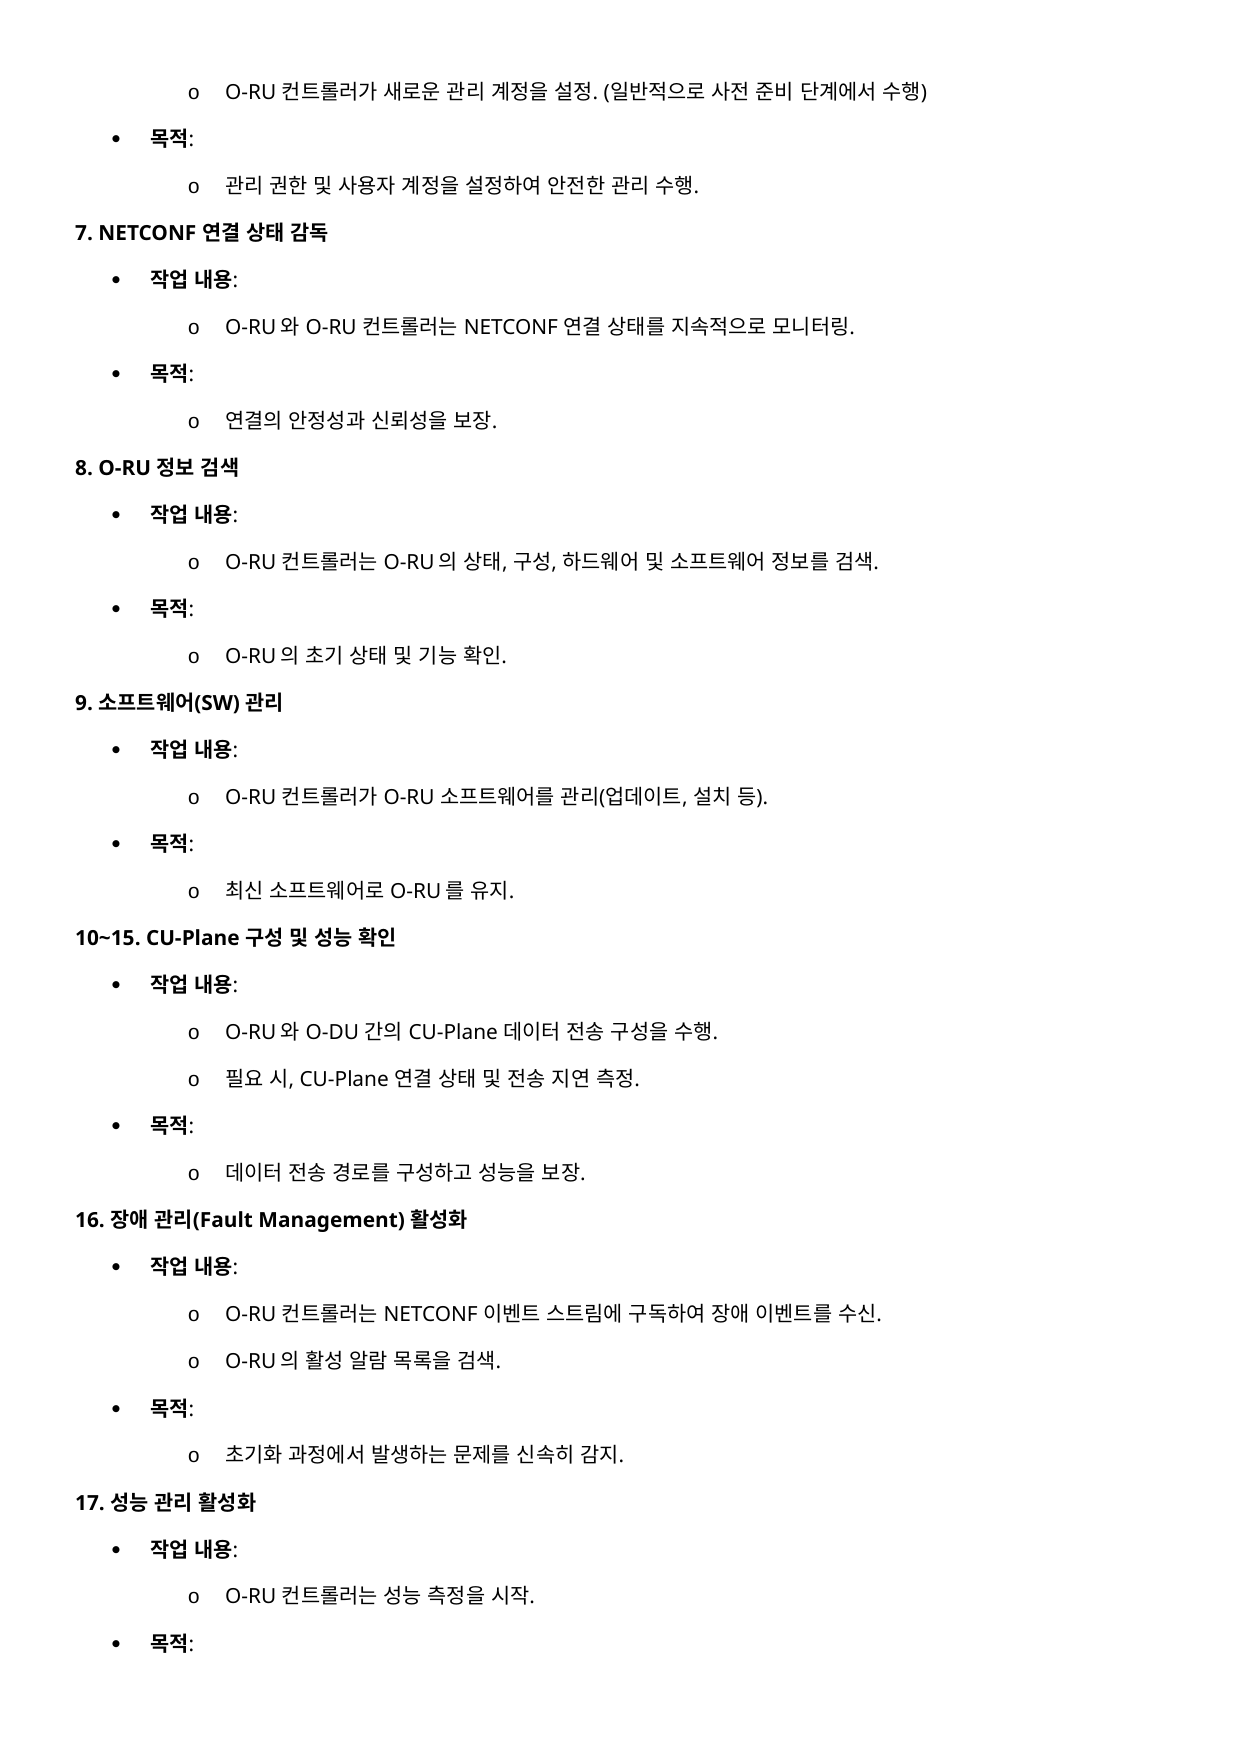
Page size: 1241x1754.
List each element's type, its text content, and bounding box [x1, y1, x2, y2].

list O-RU와 O-RU 컨트롤러는 NETCONF 연결 상태를 지속적으로 모니터링. [187, 310, 1165, 341]
text 10~15. CU-Plane 구성 및 성능 확인 [75, 921, 1165, 952]
text 17. 성능 관리 활성화 [75, 1486, 1165, 1516]
list O-RU 컨트롤러가 O-RU 소프트웨어를 관리(업데이트, 설치 등). [187, 780, 1165, 811]
list 작업 내용: [112, 733, 1165, 764]
list 작업 내용: [112, 263, 1165, 293]
list 작업 내용: [112, 968, 1165, 999]
list O-RU 컨트롤러가 새로운 관리 계정을 설정. (일반적으로 사전 준비 단계에서 수행) [187, 75, 1165, 105]
list 목적: [112, 122, 1165, 152]
list 목적: [112, 592, 1165, 623]
list 연결의 안정성과 신뢰성을 보장. [187, 404, 1165, 434]
list O-RU 컨트롤러는 NETCONF 이벤트 스트림에 구독하여 장애 이벤트를 수신. [187, 1298, 1165, 1328]
text 16. 장애 관리(Fault Management) 활성화 [75, 1204, 1165, 1234]
list 목적: [112, 1109, 1165, 1140]
list 목적: [112, 357, 1165, 387]
list 필요 시, CU-Plane 연결 상태 및 전송 지연 측정. [187, 1062, 1165, 1093]
list 데이터 전송 경로를 구성하고 성능을 보장. [187, 1157, 1165, 1187]
list 초기화 과정에서 발생하는 문제를 신속히 감지. [187, 1439, 1165, 1469]
list O-RU의 초기 상태 및 기능 확인. [187, 639, 1165, 670]
list O-RU 컨트롤러는 성능 측정을 시작. [187, 1580, 1165, 1610]
list 최신 소프트웨어로 O-RU를 유지. [187, 874, 1165, 905]
list 관리 권한 및 사용자 계정을 설정하여 안전한 관리 수행. [187, 169, 1165, 199]
list 목적: [112, 1627, 1165, 1657]
list 작업 내용: [112, 498, 1165, 528]
list 작업 내용: [112, 1533, 1165, 1563]
list O-RU의 활성 알람 목록을 검색. [187, 1345, 1165, 1375]
list 목적: [112, 1392, 1165, 1422]
text 9. 소프트웨어(SW) 관리 [75, 686, 1165, 717]
text 7. NETCONF 연결 상태 감독 [75, 216, 1165, 246]
list 작업 내용: [112, 1251, 1165, 1281]
list O-RU 컨트롤러는 O-RU의 상태, 구성, 하드웨어 및 소프트웨어 정보를 검색. [187, 545, 1165, 576]
list O-RU와 O-DU 간의 CU-Plane 데이터 전송 구성을 수행. [187, 1015, 1165, 1046]
text 8. O-RU 정보 검색 [75, 451, 1165, 482]
list 목적: [112, 827, 1165, 858]
